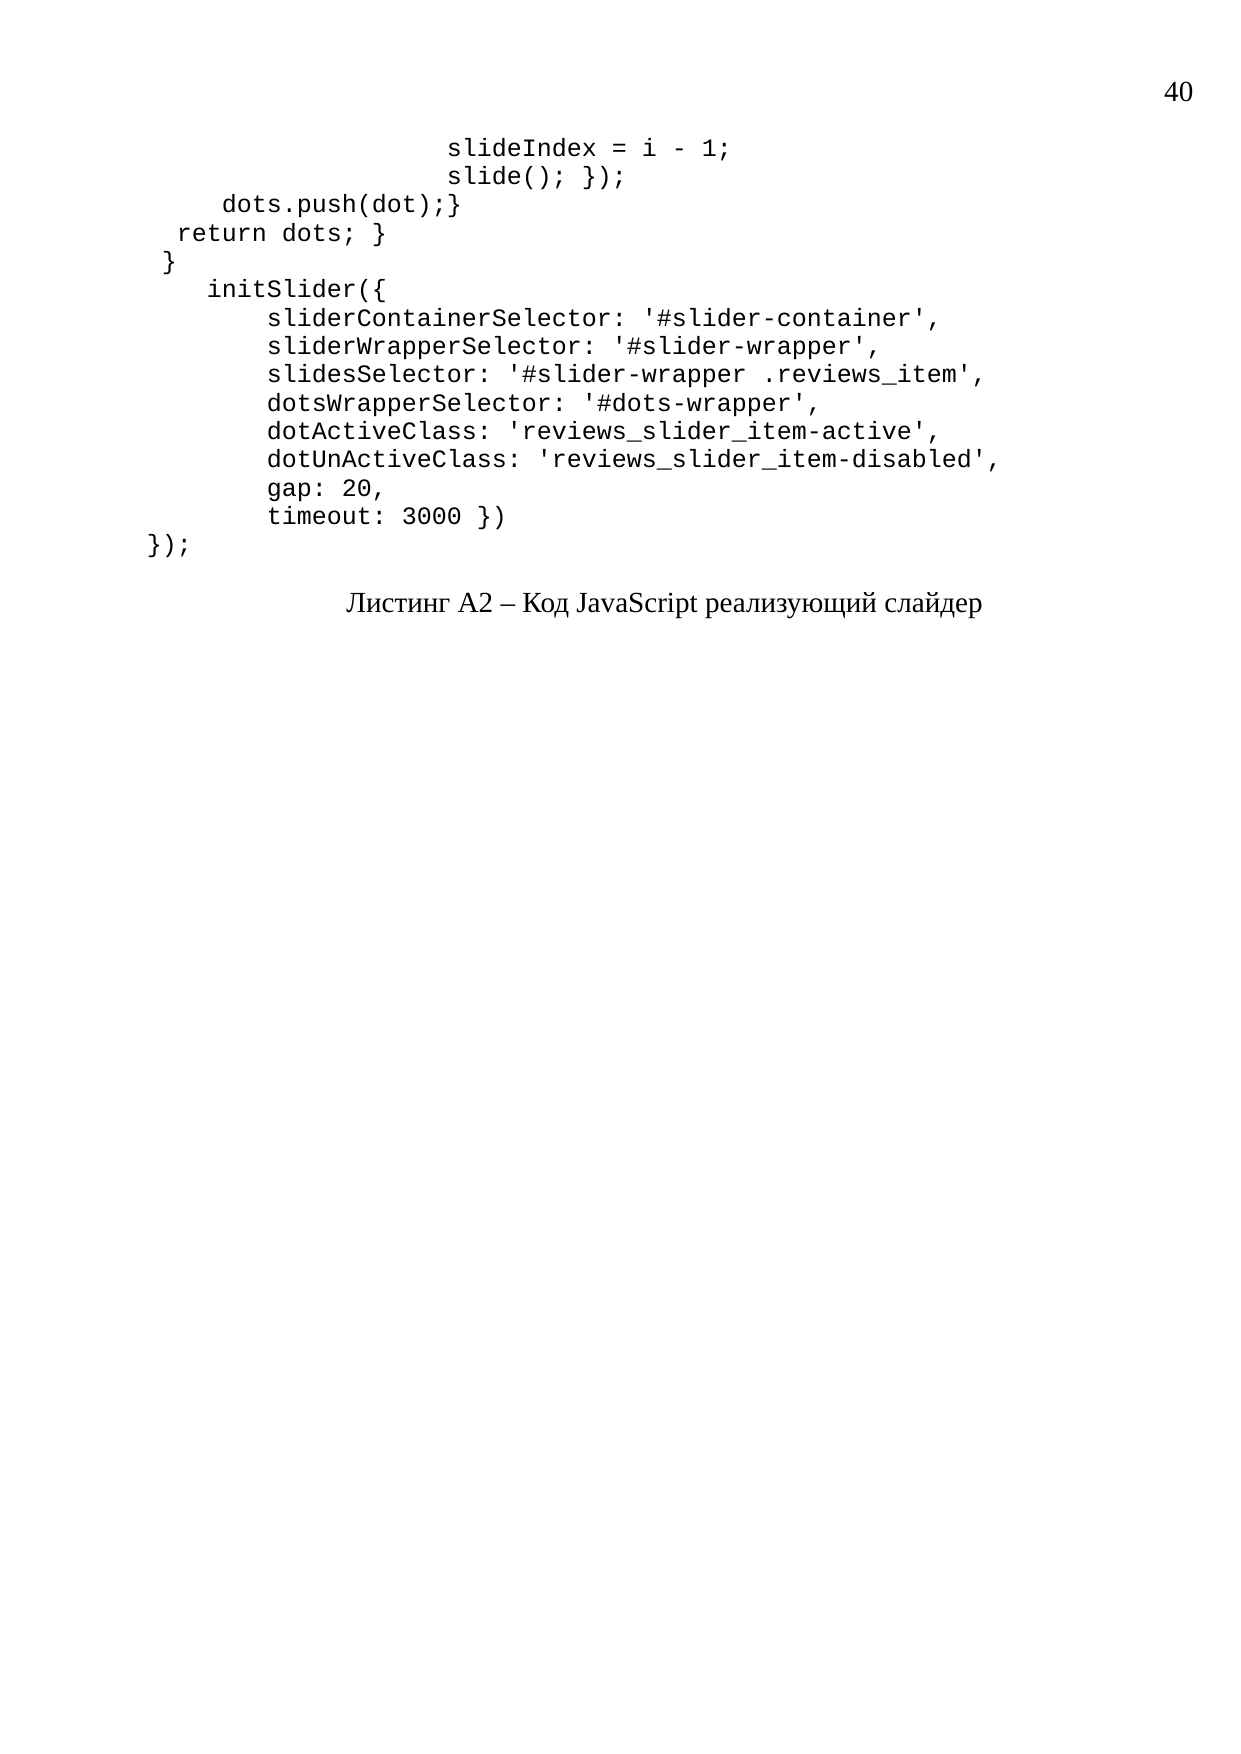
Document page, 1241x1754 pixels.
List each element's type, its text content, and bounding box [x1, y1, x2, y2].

text return dots; } [147, 220, 1193, 249]
text dotActiveClass: 'reviews_slider_item-active', [147, 419, 1193, 447]
text initSlider({ [147, 277, 1193, 305]
text slidesSelector: '#slider-wrapper .reviews_item', [147, 362, 1193, 390]
text timeout: 3000 }) [147, 504, 1193, 532]
text } [147, 249, 1193, 277]
text dotUnActiveClass: 'reviews_slider_item-disabled', [147, 447, 1193, 475]
text sliderWrapperSelector: '#slider-wrapper', [147, 334, 1193, 362]
text }); [147, 532, 1193, 560]
text dotsWrapperSelector: '#dots-wrapper', [147, 390, 1193, 419]
text gap: 20, [147, 475, 1193, 504]
text Листинг А2 – Код JavaScript реализующий слайдер [136, 585, 1193, 619]
text sliderContainerSelector: '#slider-container', [147, 305, 1193, 334]
text dots.push(dot);} [147, 192, 1193, 220]
text slide(); }); [147, 164, 1193, 192]
text slideIndex = i - 1; [147, 135, 1193, 164]
